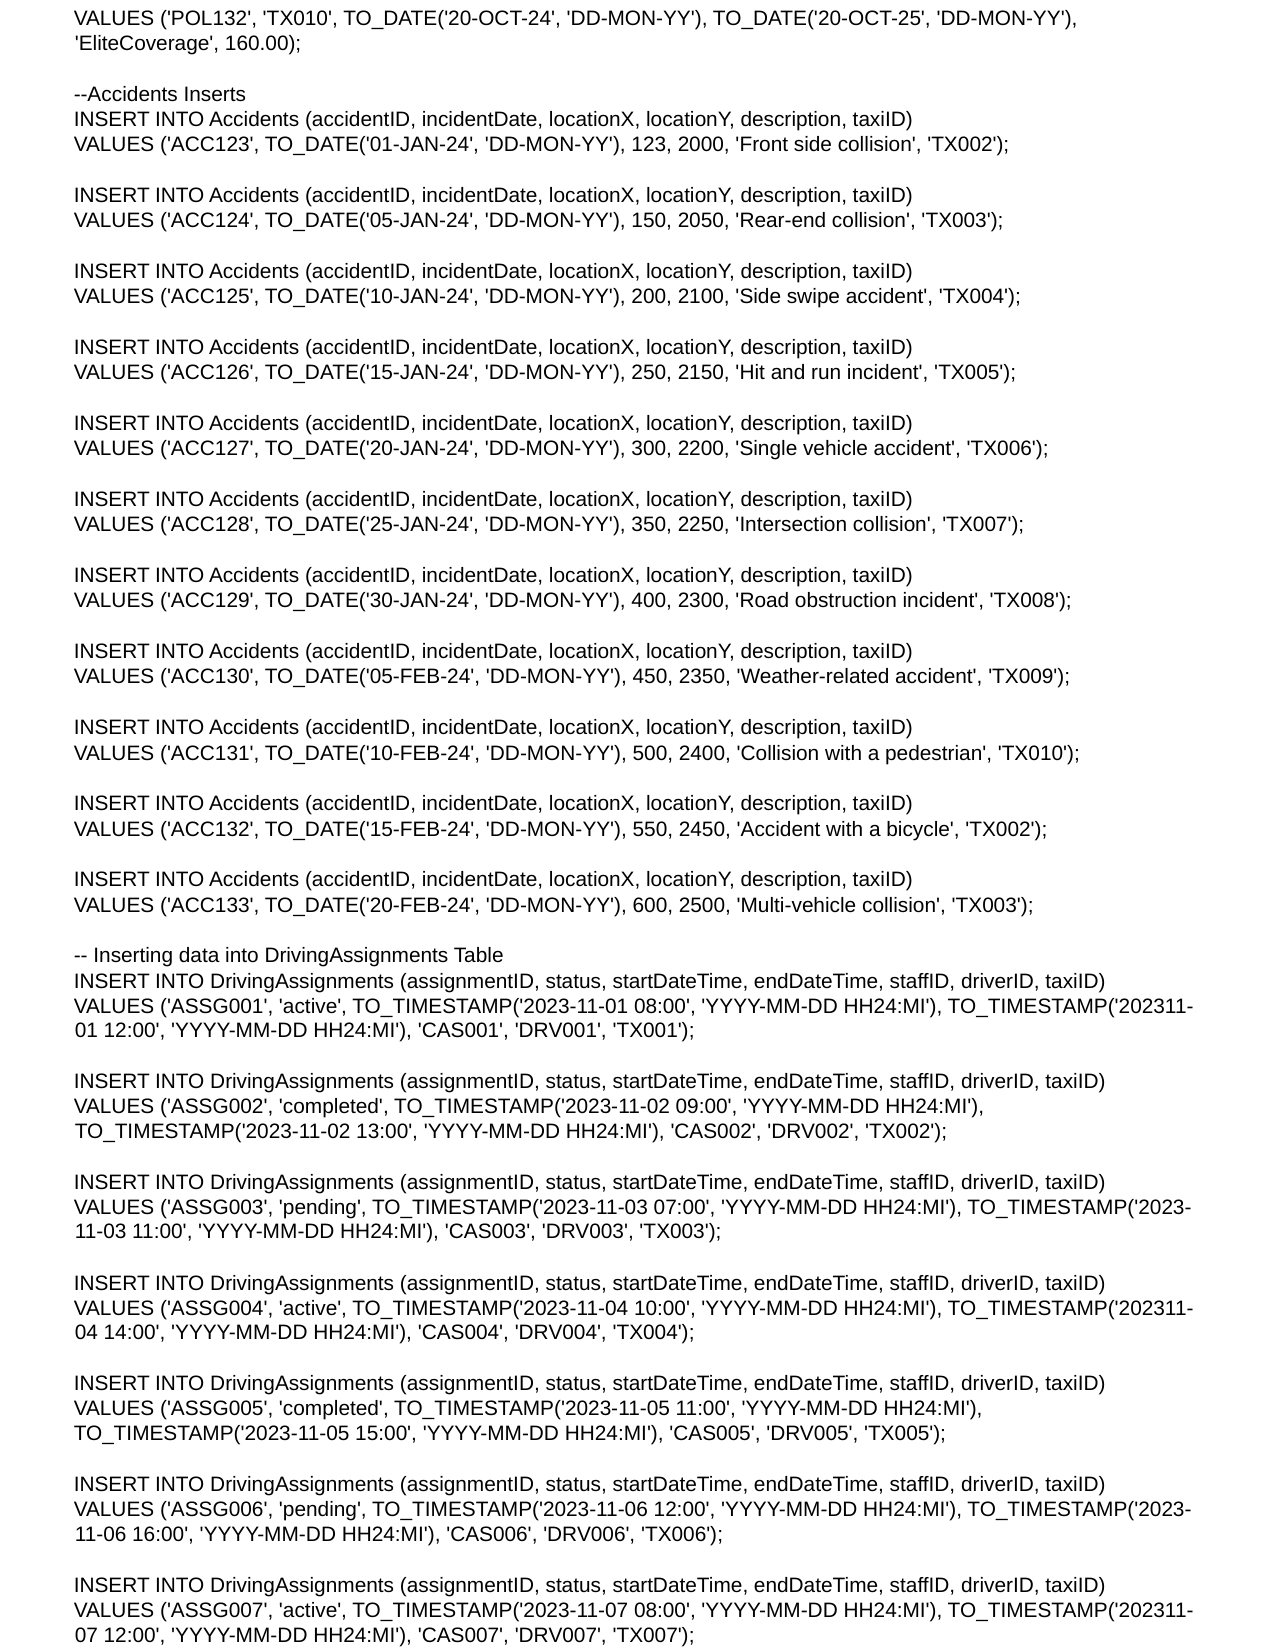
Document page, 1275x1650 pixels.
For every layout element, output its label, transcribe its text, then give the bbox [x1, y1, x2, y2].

text INSERT INTO Accidents (accidentID, incidentDate, locationX, locationY, description, taxiID) [73, 107, 1200, 131]
text VALUES ('ASSG004', 'active', TO_TIMESTAMP('2023-11-04 10:00', 'YYYY-MM-DD HH24:MI'), TO_TIMESTAMP('202311-04 14:00', 'YYYY-MM-DD HH24:MI'), 'CAS004', 'DRV004', 'TX004'); [73, 1295, 1200, 1344]
text --Accidents Inserts [73, 82, 1200, 106]
text INSERT INTO DrivingAssignments (assignmentID, status, startDateTime, endDateTime, staffID, driverID, taxiID) [73, 1472, 1200, 1496]
text VALUES ('ASSG006', 'pending', TO_TIMESTAMP('2023-11-06 12:00', 'YYYY-MM-DD HH24:MI'), TO_TIMESTAMP('2023-11-06 16:00', 'YYYY-MM-DD HH24:MI'), 'CAS006', 'DRV006', 'TX006'); [73, 1497, 1200, 1546]
text INSERT INTO DrivingAssignments (assignmentID, status, startDateTime, endDateTime, staffID, driverID, taxiID) [73, 968, 1200, 992]
text VALUES ('ACC125', TO_DATE('10-JAN-24', 'DD-MON-YY'), 200, 2100, 'Side swipe accident', 'TX004'); [73, 284, 1200, 308]
text INSERT INTO Accidents (accidentID, incidentDate, locationX, locationY, description, taxiID) [73, 487, 1200, 511]
text VALUES ('ACC131', TO_DATE('10-FEB-24', 'DD-MON-YY'), 500, 2400, 'Collision with a pedestrian', 'TX010'); [73, 740, 1200, 764]
text -- Inserting data into DrivingAssignments Table [73, 943, 1200, 967]
text VALUES ('ACC124', TO_DATE('05-JAN-24', 'DD-MON-YY'), 150, 2050, 'Rear-end collision', 'TX003'); [73, 208, 1200, 232]
text VALUES ('POL132', 'TX010', TO_DATE('20-OCT-24', 'DD-MON-YY'), TO_DATE('20-OCT-25', 'DD-MON-YY'), 'EliteCoverage', 160.00); [73, 6, 1200, 55]
text VALUES ('ACC130', TO_DATE('05-FEB-24', 'DD-MON-YY'), 450, 2350, 'Weather-related accident', 'TX009'); [73, 664, 1200, 688]
text INSERT INTO Accidents (accidentID, incidentDate, locationX, locationY, description, taxiID) [73, 259, 1200, 283]
text INSERT INTO Accidents (accidentID, incidentDate, locationX, locationY, description, taxiID) [73, 183, 1200, 207]
text INSERT INTO DrivingAssignments (assignmentID, status, startDateTime, endDateTime, staffID, driverID, taxiID) [73, 1270, 1200, 1294]
text VALUES ('ASSG001', 'active', TO_TIMESTAMP('2023-11-01 08:00', 'YYYY-MM-DD HH24:MI'), TO_TIMESTAMP('202311-01 12:00', 'YYYY-MM-DD HH24:MI'), 'CAS001', 'DRV001', 'TX001'); [73, 993, 1200, 1042]
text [73, 1573, 1200, 1597]
text INSERT INTO Accidents (accidentID, incidentDate, locationX, locationY, description, taxiID) [73, 639, 1200, 663]
text INSERT INTO Accidents (accidentID, incidentDate, locationX, locationY, description, taxiID) [73, 411, 1200, 435]
text VALUES ('ASSG005', 'completed', TO_TIMESTAMP('2023-11-05 11:00', 'YYYY-MM-DD HH24:MI'), [73, 1396, 1200, 1420]
text VALUES ('ASSG003', 'pending', TO_TIMESTAMP('2023-11-03 07:00', 'YYYY-MM-DD HH24:MI'), TO_TIMESTAMP('2023-11-03 11:00', 'YYYY-MM-DD HH24:MI'), 'CAS003', 'DRV003', 'TX003'); [73, 1195, 1200, 1243]
text VALUES ('ACC132', TO_DATE('15-FEB-24', 'DD-MON-YY'), 550, 2450, 'Accident with a bicycle', 'TX002'); [73, 816, 1200, 840]
text INSERT INTO DrivingAssignments (assignmentID, status, startDateTime, endDateTime, staffID, driverID, taxiID) [73, 1170, 1200, 1194]
text VALUES ('ACC127', TO_DATE('20-JAN-24', 'DD-MON-YY'), 300, 2200, 'Single vehicle accident', 'TX006'); [73, 436, 1200, 460]
text VALUES ('ACC129', TO_DATE('30-JAN-24', 'DD-MON-YY'), 400, 2300, 'Road obstruction incident', 'TX008'); [73, 588, 1200, 612]
text INSERT INTO DrivingAssignments (assignmentID, status, startDateTime, endDateTime, staffID, driverID, taxiID) [73, 1371, 1200, 1395]
text VALUES ('ASSG007', 'active', TO_TIMESTAMP('2023-11-07 08:00', 'YYYY-MM-DD HH24:MI'), TO_TIMESTAMP('202311-07 12:00', 'YYYY-MM-DD HH24:MI'), 'CAS007', 'DRV007', 'TX007'); [73, 1598, 1200, 1646]
text VALUES ('ASSG002', 'completed', TO_TIMESTAMP('2023-11-02 09:00', 'YYYY-MM-DD HH24:MI'), TO_TIMESTAMP('2023-11-02 13:00', 'YYYY-MM-DD HH24:MI'), 'CAS002', 'DRV002', 'TX002'); [73, 1094, 1200, 1143]
text TO_TIMESTAMP('2023-11-05 15:00', 'YYYY-MM-DD HH24:MI'), 'CAS005', 'DRV005', 'TX005'); [73, 1421, 1200, 1445]
text INSERT INTO Accidents (accidentID, incidentDate, locationX, locationY, description, taxiID) [73, 335, 1200, 359]
text VALUES ('ACC133', TO_DATE('20-FEB-24', 'DD-MON-YY'), 600, 2500, 'Multi-vehicle collision', 'TX003'); [73, 892, 1200, 916]
text INSERT INTO Accidents (accidentID, incidentDate, locationX, locationY, description, taxiID) [73, 715, 1200, 739]
text VALUES ('ACC126', TO_DATE('15-JAN-24', 'DD-MON-YY'), 250, 2150, 'Hit and run incident', 'TX005'); [73, 360, 1200, 384]
text VALUES ('ACC128', TO_DATE('25-JAN-24', 'DD-MON-YY'), 350, 2250, 'Intersection collision', 'TX007'); [73, 512, 1200, 536]
text INSERT INTO DrivingAssignments (assignmentID, status, startDateTime, endDateTime, staffID, driverID, taxiID) [73, 1069, 1200, 1093]
text INSERT INTO Accidents (accidentID, incidentDate, locationX, locationY, description, taxiID) [73, 791, 1200, 815]
text INSERT INTO Accidents (accidentID, incidentDate, locationX, locationY, description, taxiID) [73, 563, 1200, 587]
text INSERT INTO Accidents (accidentID, incidentDate, locationX, locationY, description, taxiID) [73, 867, 1200, 891]
text VALUES ('ACC123', TO_DATE('01-JAN-24', 'DD-MON-YY'), 123, 2000, 'Front side collision', 'TX002'); [73, 132, 1200, 156]
